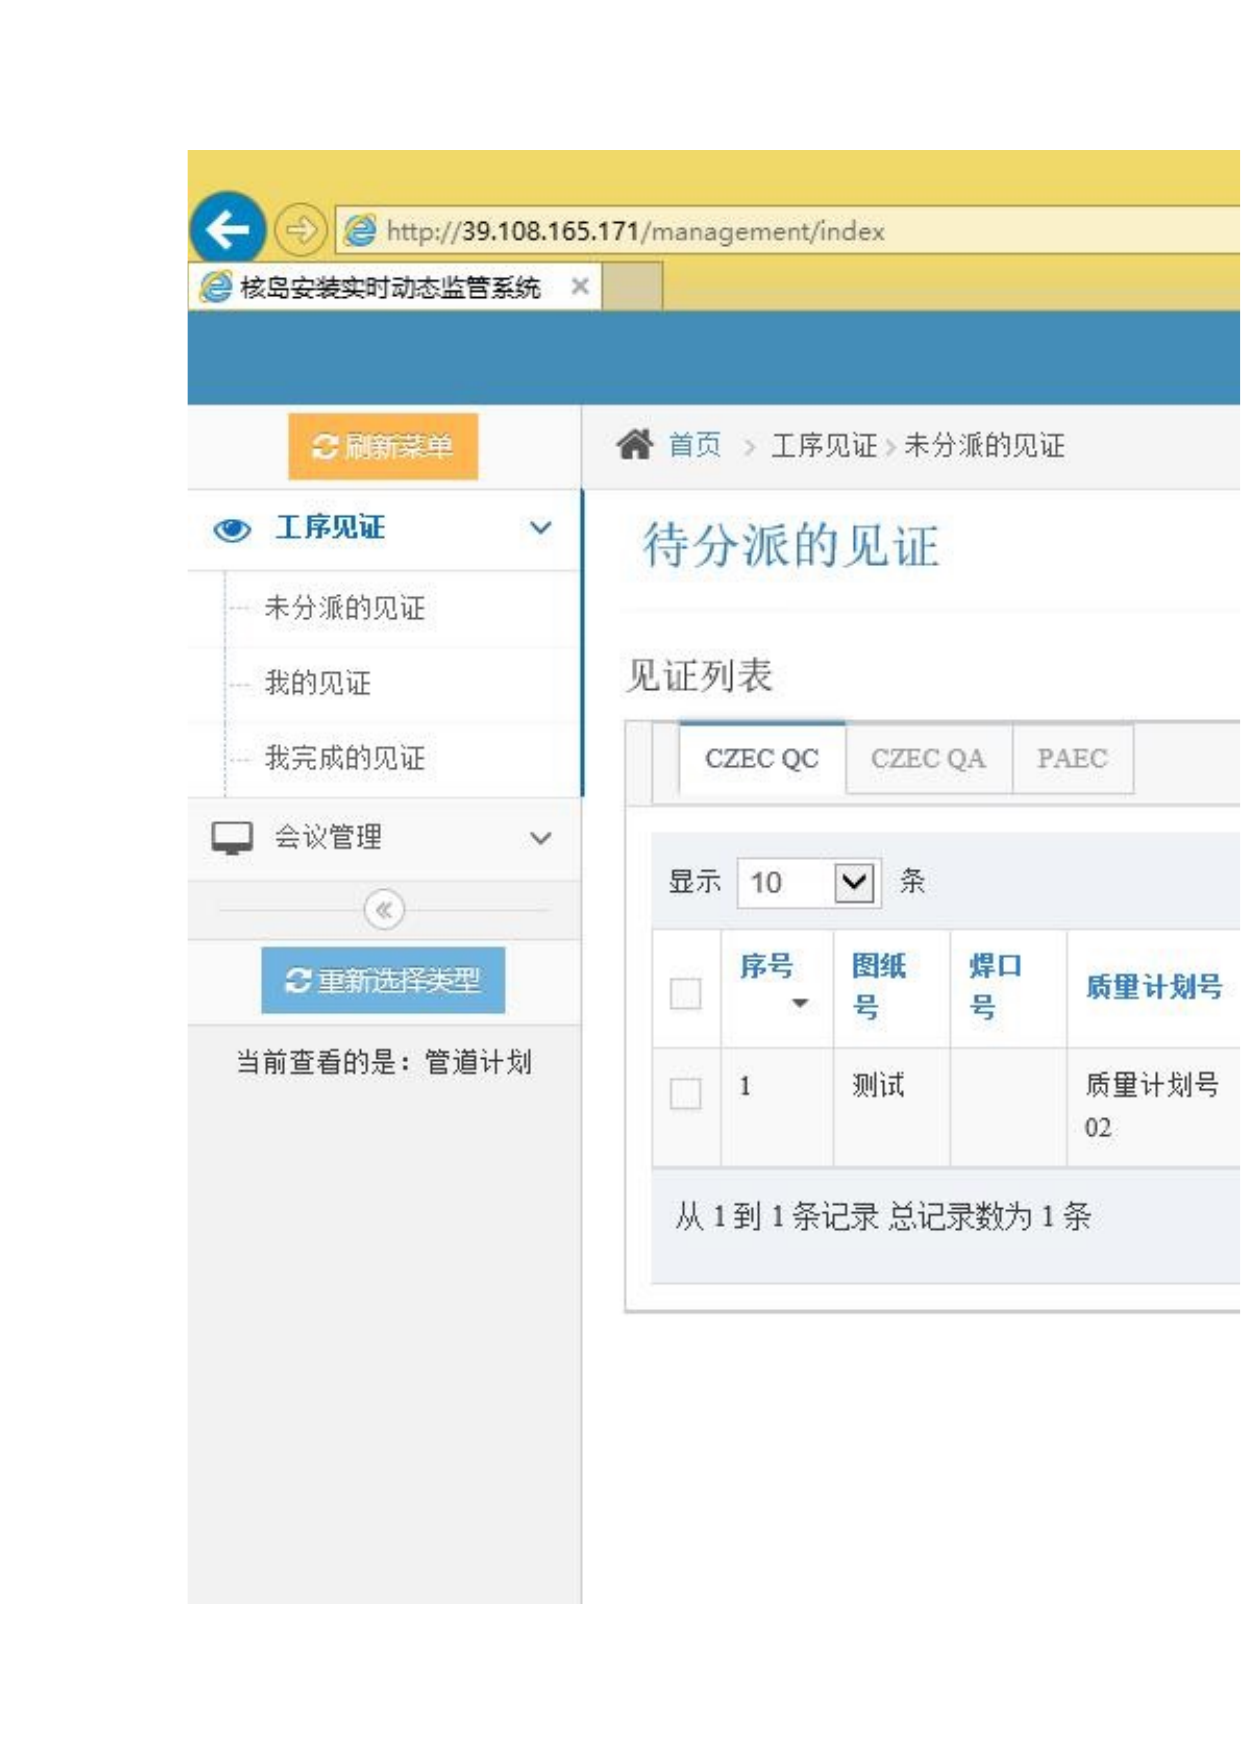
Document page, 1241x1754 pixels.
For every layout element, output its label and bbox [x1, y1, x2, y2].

picture [187, 150, 1241, 1604]
